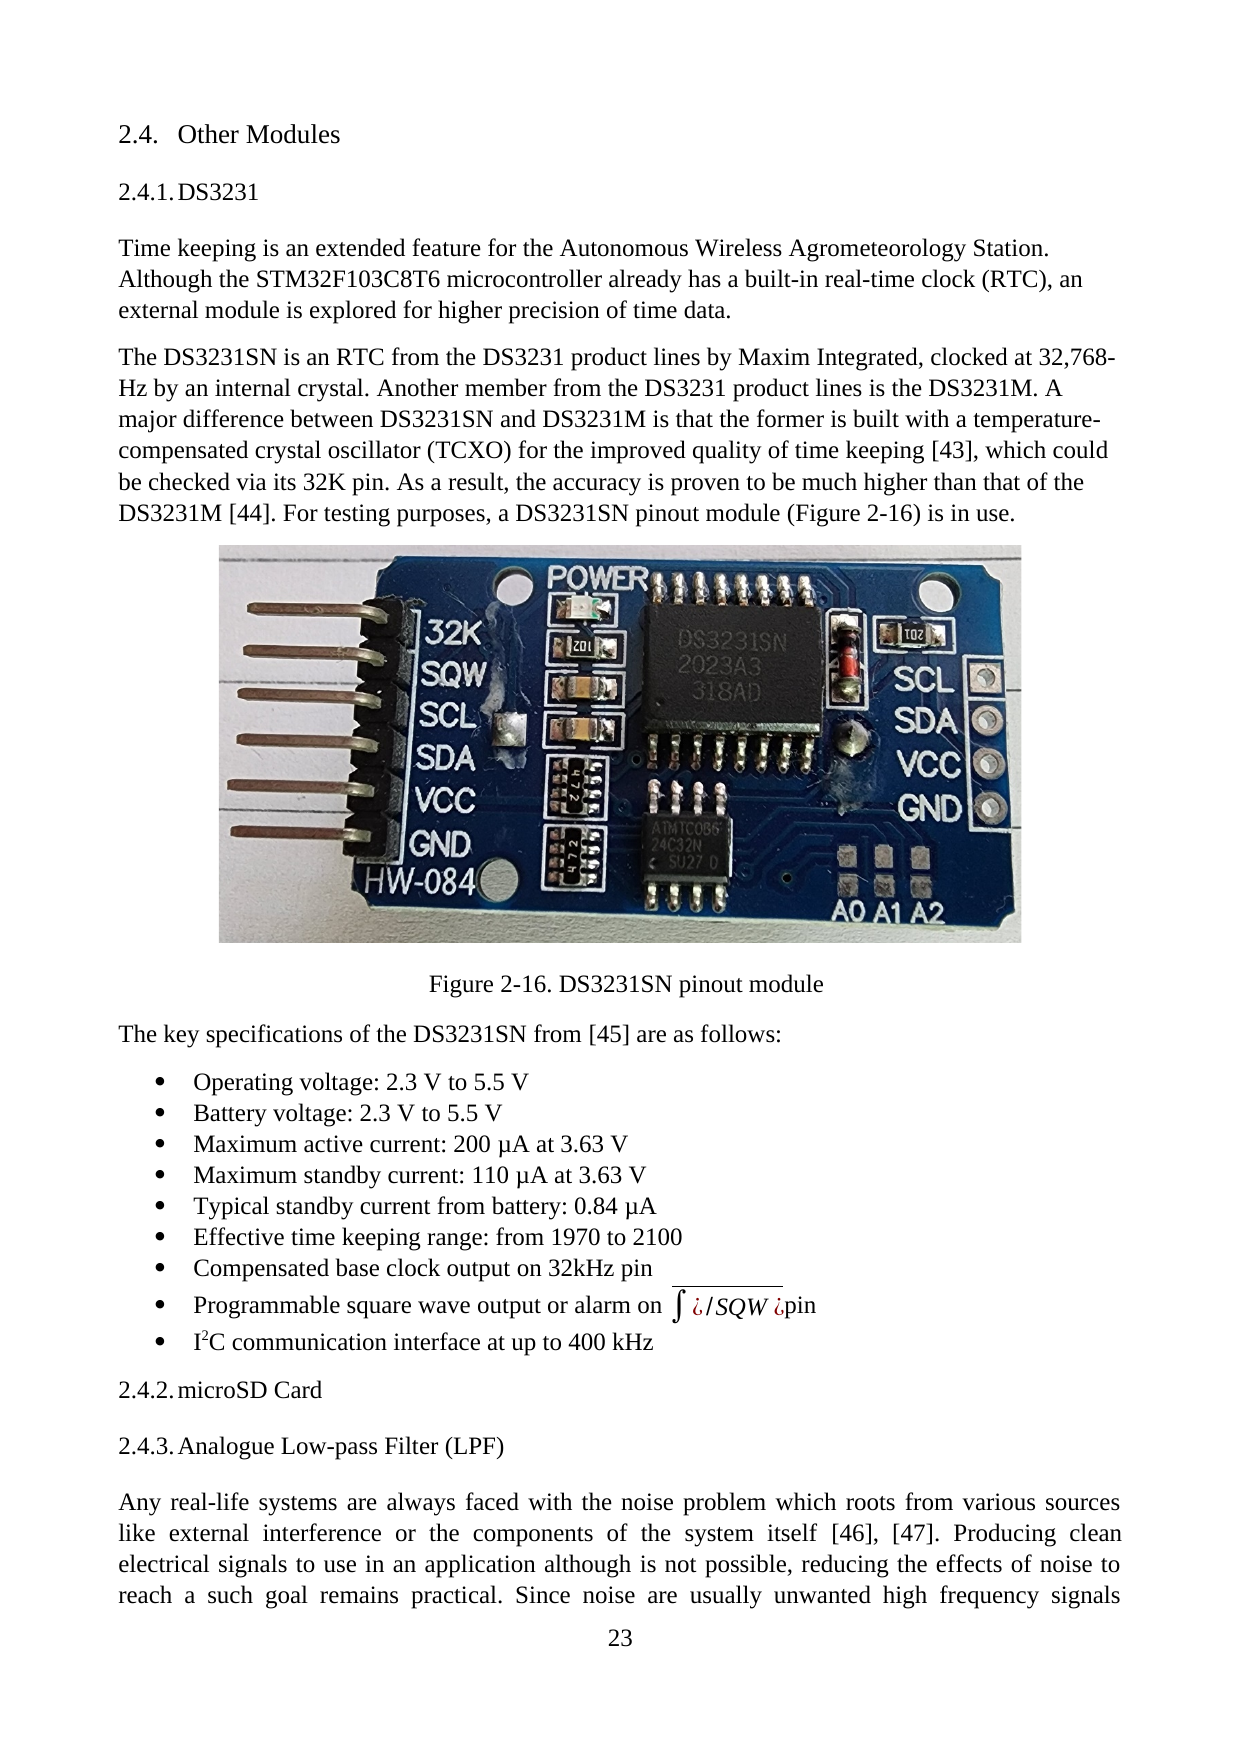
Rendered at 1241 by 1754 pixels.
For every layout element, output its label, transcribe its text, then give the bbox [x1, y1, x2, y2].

subtitle microSD Card [118, 1375, 1122, 1404]
text The DS3231SN is an RTC from the DS3231 product lines by Maxim Integrated, clocked at 32,768-Hz by an internal crystal. Another member from the DS3231 product lines is the DS3231M. A major difference between DS3231SN and DS3231M is that the former is built with a temperature-compensated crystal oscillator (TCXO) for the improved quality of time keeping [43], which could be checked via its 32K pin. As a result, the accuracy is proven to be much higher than that of the DS3231M [44]. For testing purposes, a DS3231SN pinout module (Figure 2-16) is in use. [118, 342, 1122, 526]
list Battery voltage: 2.3 V to 5.5 V [156, 1098, 1122, 1127]
list Operating voltage: 2.3 V to 5.5 V [156, 1067, 1122, 1096]
text Time keeping is an extended feature for the Autonomous Wireless Agrometeorology Station. Although the STM32F103C8T6 microcontroller already has a built-in real-time clock (RTC), an external module is explored for higher precision of time data. [118, 233, 1122, 323]
text Figure 2-16. DS3231SN pinout module [118, 969, 1134, 998]
list Typical standby current from battery: 0.84 µA [156, 1191, 1122, 1220]
list I2C communication interface at up to 400 kHz [156, 1327, 1122, 1356]
list Effective time keeping range: from 1970 to 2100 [156, 1222, 1122, 1251]
list Maximum standby current: 110 µA at 3.63 V [156, 1160, 1122, 1189]
picture [218, 545, 1022, 943]
list Compensated base clock output on 32kHz pin [156, 1253, 1122, 1282]
list Programmable square wave output or alarm on pin [156, 1284, 1122, 1325]
list Maximum active current: 200 µA at 3.63 V [156, 1129, 1122, 1158]
subtitle Other Modules [118, 118, 1122, 149]
subtitle Analogue Low-pass Filter (LPF) [118, 1431, 1122, 1460]
subtitle DS3231 [118, 177, 1122, 205]
text The key specifications of the DS3231SN from [45] are as follows: [118, 1019, 1122, 1048]
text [118, 1487, 1122, 1609]
